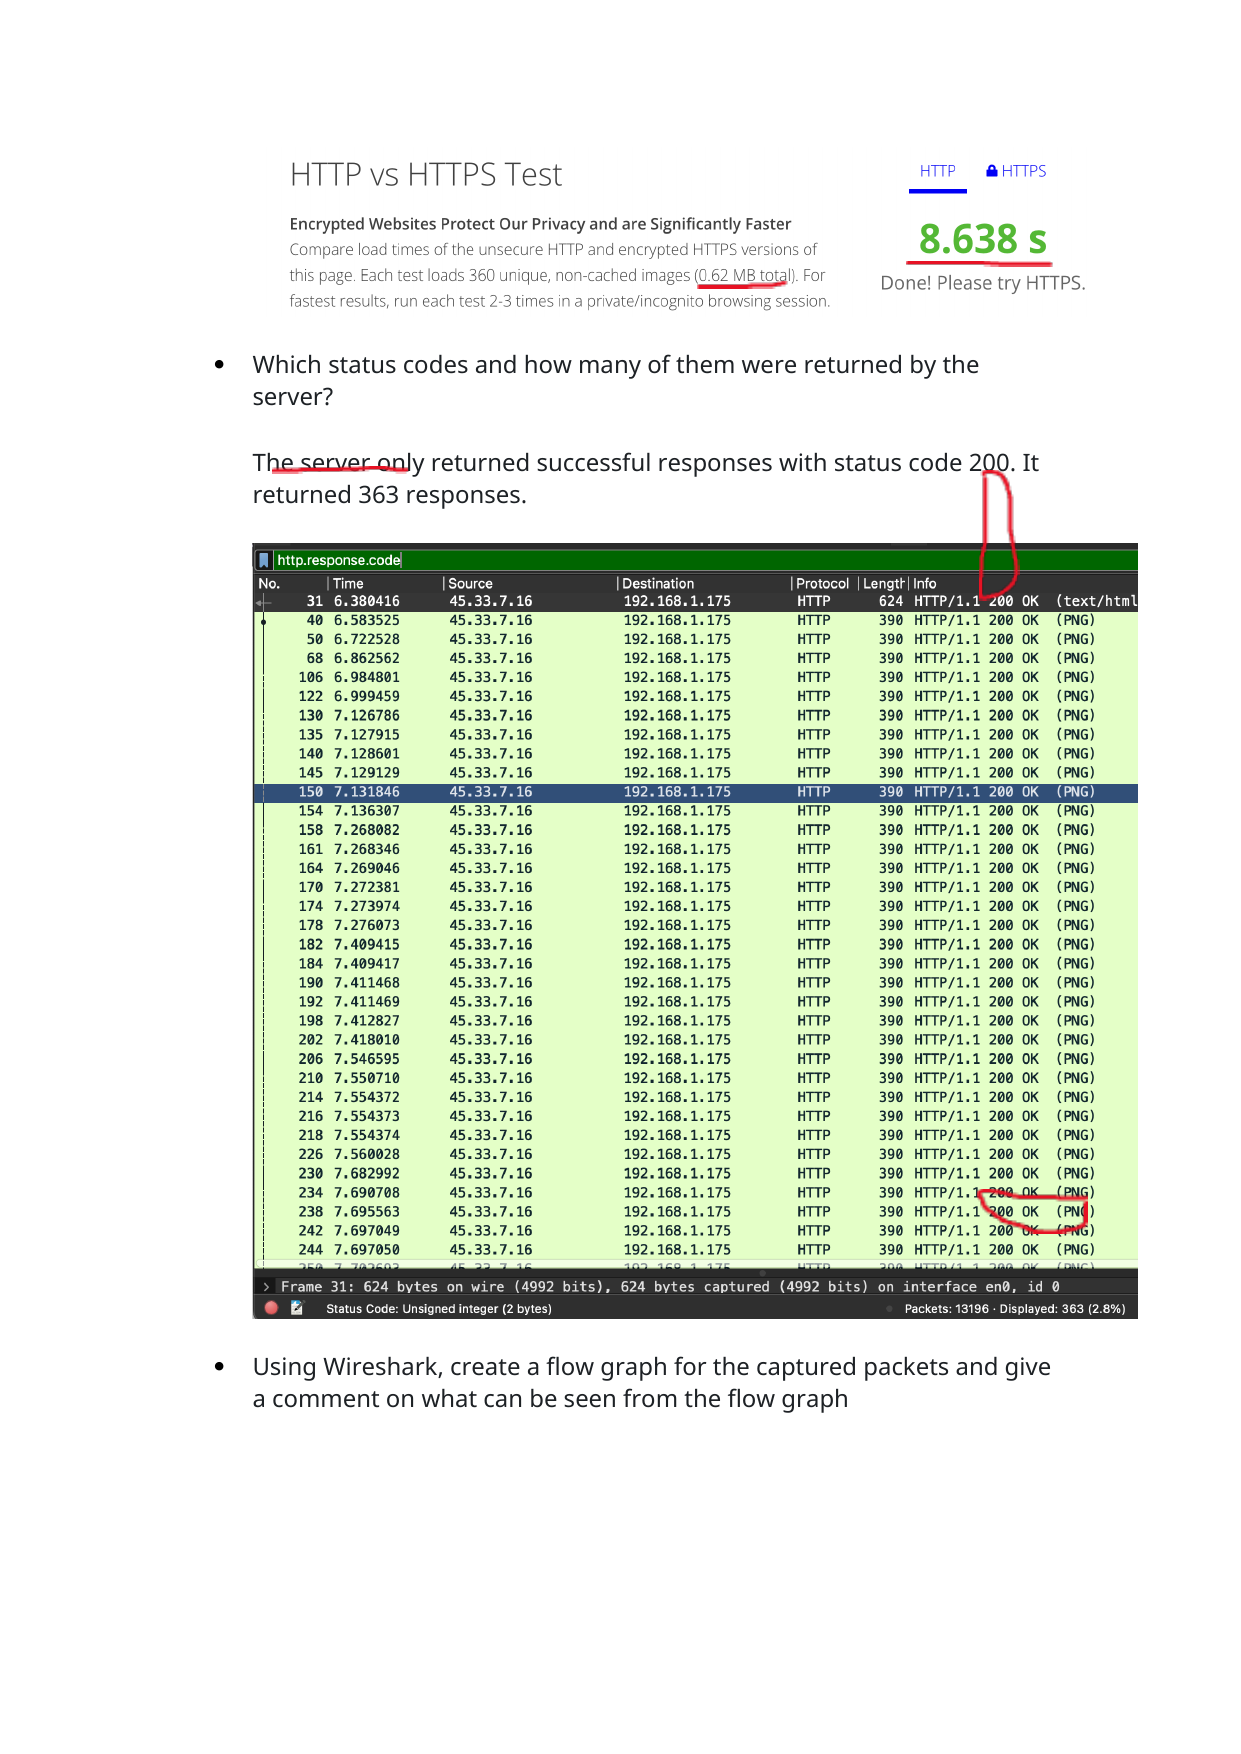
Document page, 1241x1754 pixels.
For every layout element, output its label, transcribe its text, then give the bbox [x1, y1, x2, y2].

picture [252, 147, 1101, 317]
picture [272, 466, 411, 474]
picture [252, 470, 1138, 1319]
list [215, 1349, 1063, 1447]
